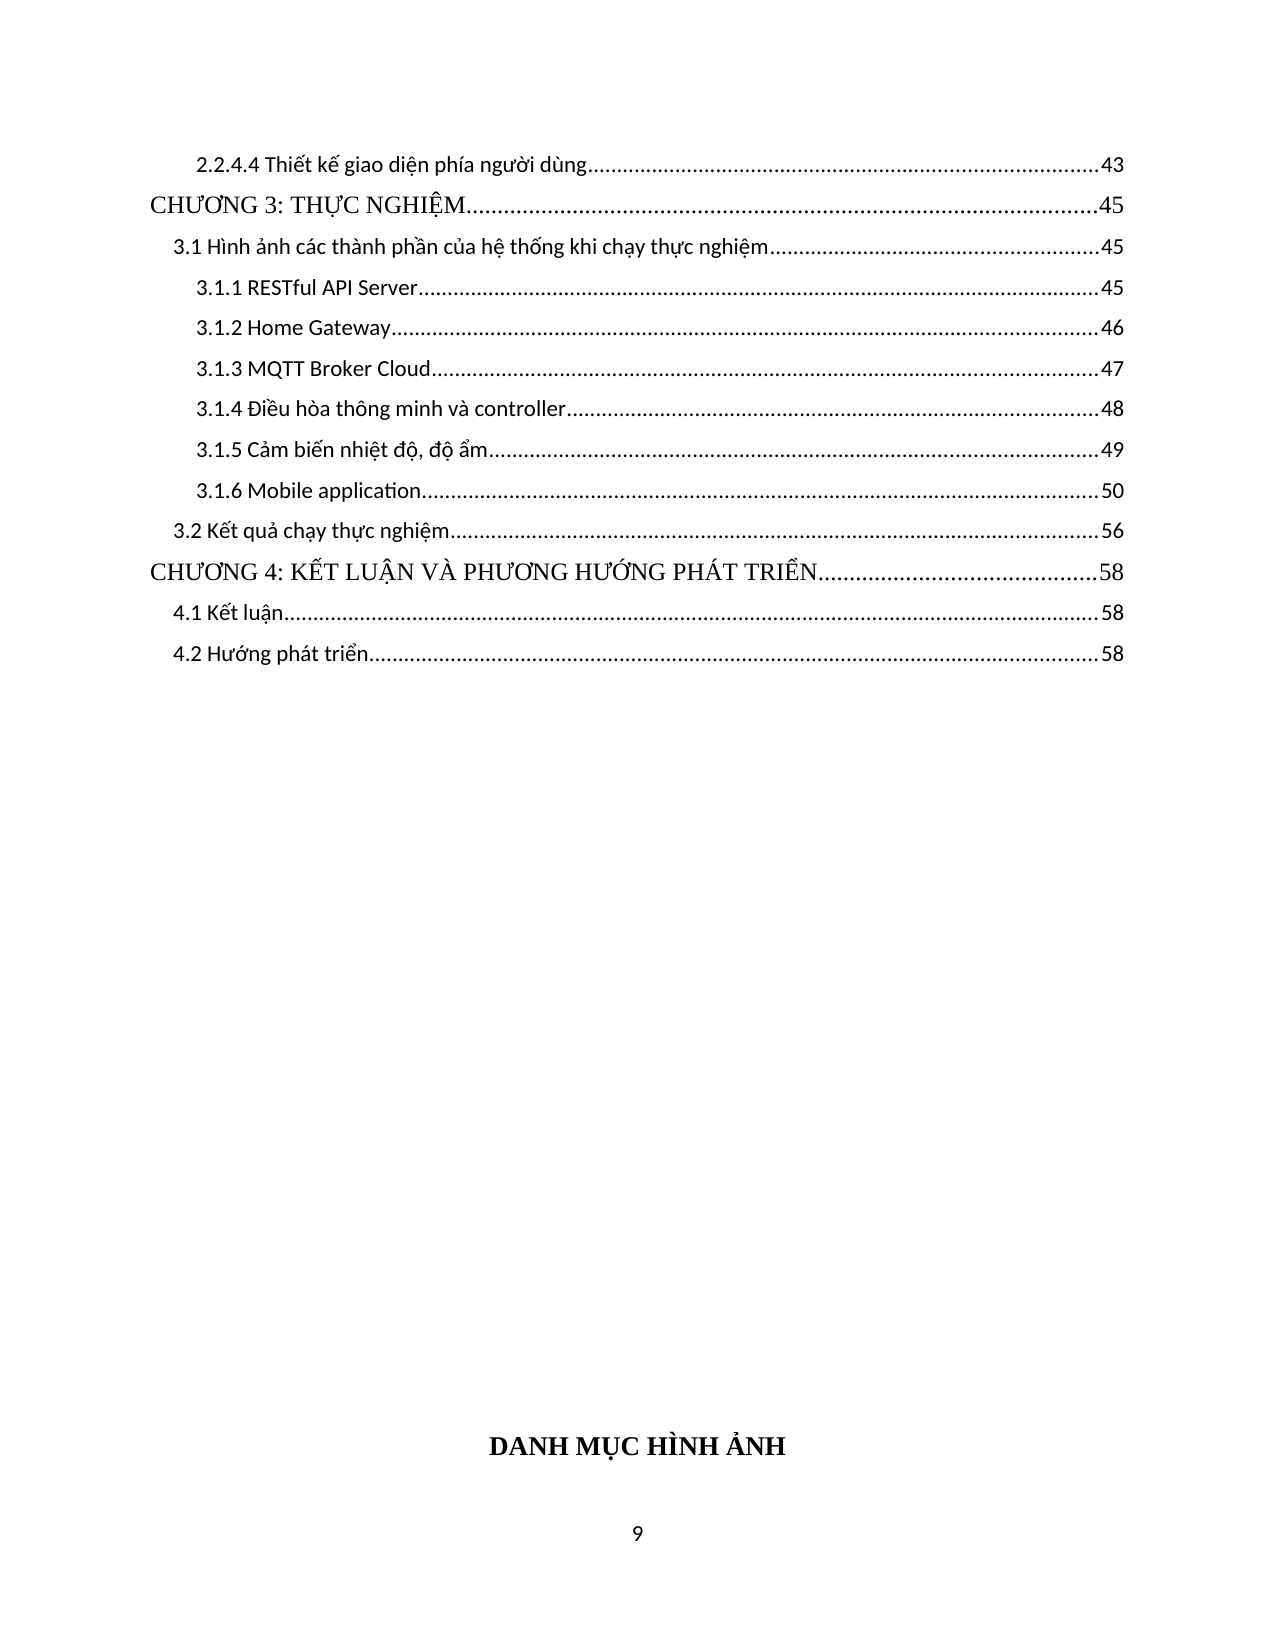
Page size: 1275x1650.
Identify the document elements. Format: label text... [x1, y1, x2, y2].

text DANH MỤC HÌNH ẢNH [150, 1430, 1125, 1461]
